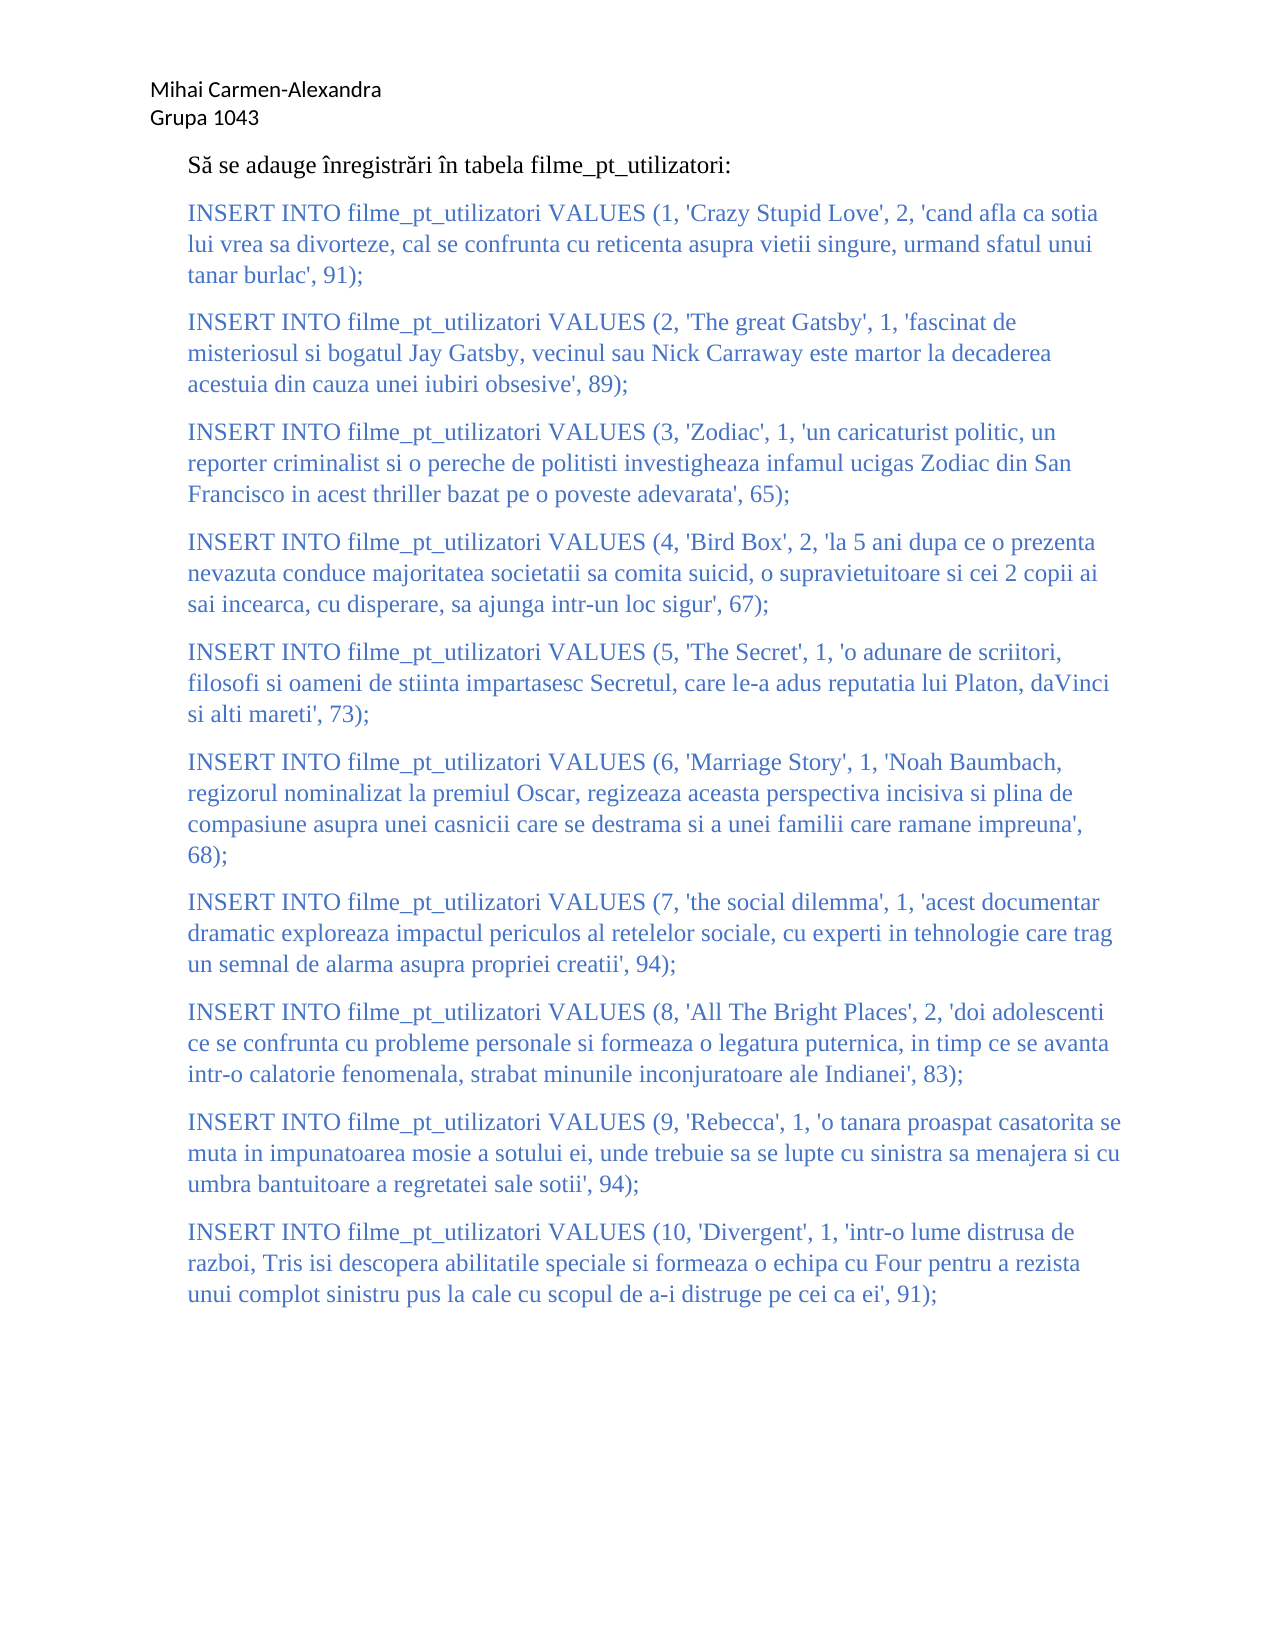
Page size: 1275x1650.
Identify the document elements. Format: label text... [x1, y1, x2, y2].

text INSERT INTO filme_pt_utilizatori VALUES (2, 'The great Gatsby', 1, 'fascinat de misteriosul si bogatul Jay Gatsby, vecinul sau Nick Carraway este martor la decaderea acestuia din cauza unei iubiri obsesive', 89); [187, 307, 1125, 398]
text INSERT INTO filme_pt_utilizatori VALUES (7, 'the social dilemma', 1, 'acest documentar dramatic exploreaza impactul periculos al retelelor sociale, cu experti in tehnologie care trag un semnal de alarma asupra propriei creatii', 94); [187, 887, 1125, 978]
text Să se adauge înregistrări în tabela filme_pt_utilizatori: [187, 150, 1125, 179]
text INSERT INTO filme_pt_utilizatori VALUES (9, 'Rebecca', 1, 'o tanara proaspat casatorita se muta in impunatoarea mosie a sotului ei, unde trebuie sa se lupte cu sinistra sa menajera si cu umbra bantuitoare a regretatei sale sotii', 94); [187, 1107, 1125, 1198]
text INSERT INTO filme_pt_utilizatori VALUES (1, 'Crazy Stupid Love', 2, 'cand afla ca sotia lui vrea sa divorteze, cal se confrunta cu reticenta asupra vietii singure, urmand sfatul unui tanar burlac', 91); [187, 198, 1125, 288]
text INSERT INTO filme_pt_utilizatori VALUES (4, 'Bird Box', 2, 'la 5 ani dupa ce o prezenta nevazuta conduce majoritatea societatii sa comita suicid, o supravietuitoare si cei 2 copii ai sai incearca, cu disperare, sa ajunga intr-un loc sigur', 67); [187, 527, 1125, 618]
text INSERT INTO filme_pt_utilizatori VALUES (3, 'Zodiac', 1, 'un caricaturist politic, un reporter criminalist si o pereche de politisti investigheaza infamul ucigas Zodiac din San Francisco in acest thriller bazat pe o poveste adevarata', 65); [187, 417, 1125, 508]
text INSERT INTO filme_pt_utilizatori VALUES (5, 'The Secret', 1, 'o adunare de scriitori, filosofi si oameni de stiinta impartasesc Secretul, care le-a adus reputatia lui Platon, daVinci si alti mareti', 73); [187, 637, 1125, 728]
text INSERT INTO filme_pt_utilizatori VALUES (10, 'Divergent', 1, 'intr-o lume distrusa de razboi, Tris isi descopera abilitatile speciale si formeaza o echipa cu Four pentru a rezista unui complot sinistru pus la cale cu scopul de a-i distruge pe cei ca ei', 91); [187, 1217, 1125, 1308]
text INSERT INTO filme_pt_utilizatori VALUES (8, 'All The Bright Places', 2, 'doi adolescenti ce se confrunta cu probleme personale si formeaza o legatura puternica, in timp ce se avanta intr-o calatorie fenomenala, strabat minunile inconjuratoare ale Indianei', 83); [187, 997, 1125, 1088]
text INSERT INTO filme_pt_utilizatori VALUES (6, 'Marriage Story', 1, 'Noah Baumbach, regizorul nominalizat la premiul Oscar, regizeaza aceasta perspectiva incisiva si plina de compasiune asupra unei casnicii care se destrama si a unei familii care ramane impreuna', 68); [187, 747, 1125, 868]
